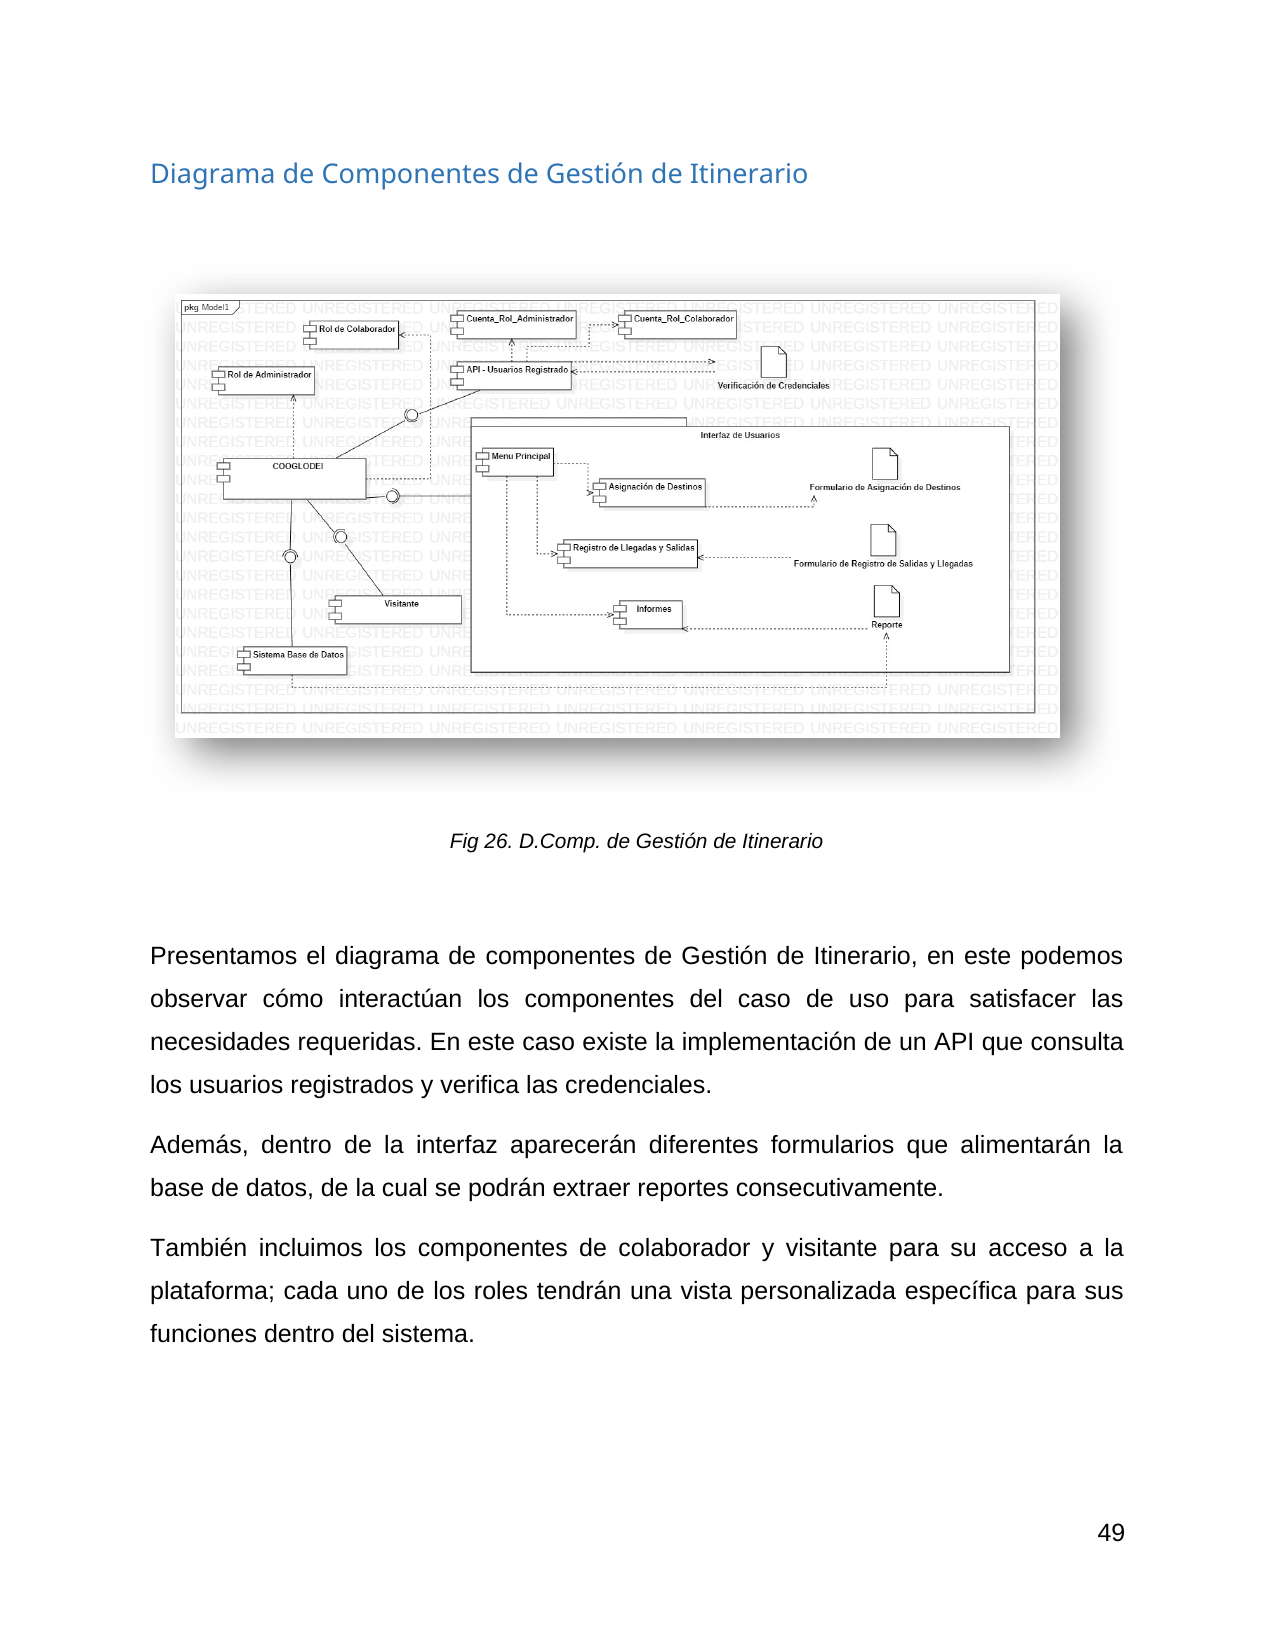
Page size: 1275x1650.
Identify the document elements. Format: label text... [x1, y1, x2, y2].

text También incluimos los componentes de colaborador y visitante para su acceso a la plataforma; cada uno de los roles tendrán una vista personalizada específica para sus funciones dentro del sistema. [150, 1233, 1125, 1348]
text Además, dentro de la interfaz aparecerán diferentes formularios que alimentarán la base de datos, de la cual se podrán extraer reportes consecutivamente. [150, 1130, 1125, 1202]
picture [175, 294, 1060, 738]
text Presentamos el diagrama de componentes de Gestión de Itinerario, en este podemos observar cómo interactúan los componentes del caso de uso para satisfacer las necesidades requeridas. En este caso existe la implementación de un API que consulta los usuarios registrados y verifica las credenciales. [150, 941, 1125, 1099]
text Fig 26. D.Comp. de Gestión de Itinerario [150, 829, 1125, 853]
subtitle Diagrama de Componentes de Gestión de Itinerario [150, 154, 1125, 191]
